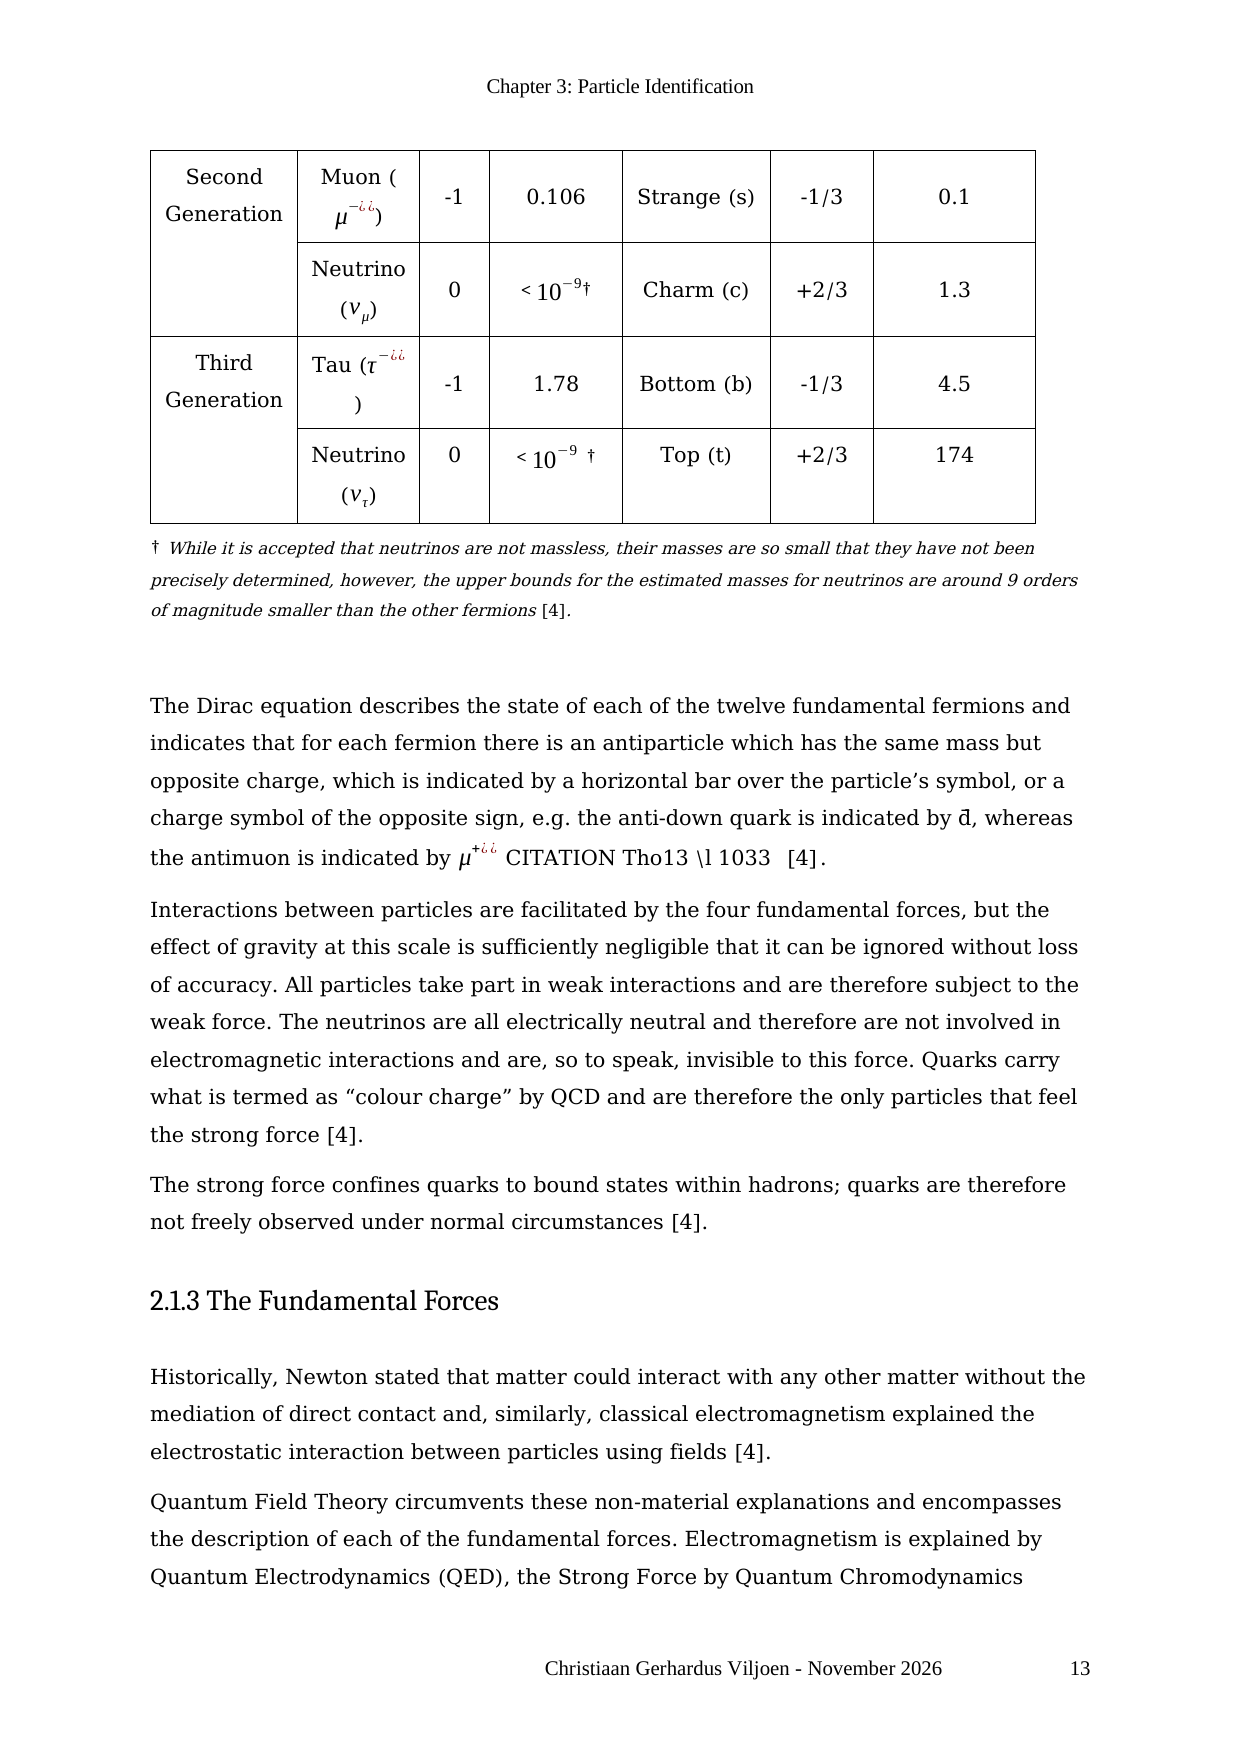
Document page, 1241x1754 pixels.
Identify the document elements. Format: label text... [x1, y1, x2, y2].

table_cell Third Generation [151, 337, 297, 522]
table_cell 4.5 [874, 337, 1035, 428]
table_cell 1.78 [490, 337, 622, 428]
table_cell 0.1 [874, 151, 1035, 242]
table_cell +2/3 [771, 429, 873, 522]
table_cell 0 [420, 429, 489, 522]
text The Dirac equation describes the state of each of the twelve fundamental fermions and indicates that for each fermion there is an antiparticle which has the same mass but opposite charge, which is indicated by a horizontal bar over the particle’s symbol, or a charge symbol of the opposite sign, e.g. the anti-down quark is indicated by d̅, whereas the antimuon is indicated by . [150, 692, 1090, 871]
table_cell Second Generation [151, 151, 297, 336]
table_cell < † [490, 243, 622, 336]
table_cell Muon () [298, 151, 419, 242]
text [150, 1488, 1090, 1588]
table_cell Top (t) [623, 429, 770, 522]
text † While it is accepted that neutrinos are not massless, their masses are so small that they have not been precisely determined, however, the upper bounds for the estimated masses for neutrinos are around 9 orders of magnitude smaller than the other fermions . [150, 536, 1090, 620]
table_cell Strange (s) [623, 151, 770, 242]
table_cell Charm (c) [623, 243, 770, 336]
table_cell 0 [420, 243, 489, 336]
table_cell -1/3 [771, 151, 873, 242]
subtitle The Fundamental Forces [150, 1284, 1090, 1317]
table_cell < † [490, 429, 622, 522]
table_cell Neutrino () [298, 243, 419, 336]
table_cell +2/3 [771, 243, 873, 336]
table_cell Neutrino () [298, 429, 419, 522]
table_cell 0.106 [490, 151, 622, 242]
table_cell 1.3 [874, 243, 1035, 336]
table_cell -1 [420, 151, 489, 242]
text Interactions between particles are facilitated by the four fundamental forces, but the effect of gravity at this scale is sufficiently negligible that it can be ignored without loss of accuracy. All particles take part in weak interactions and are therefore subject to the weak force. The neutrinos are all electrically neutral and therefore are not involved in electromagnetic interactions and are, so to speak, invisible to this force. Quarks carry what is termed as “colour charge” by QCD and are therefore the only particles that feel the strong force. [150, 896, 1090, 1146]
table_cell Bottom (b) [623, 337, 770, 428]
table_cell Tau () [298, 337, 419, 428]
table_cell 174 [874, 429, 1035, 522]
table_cell -1/3 [771, 337, 873, 428]
text The strong force confines quarks to bound states within hadrons; quarks are therefore not freely observed under normal circumstances. [150, 1171, 1090, 1234]
text Historically, Newton stated that matter could interact with any other matter without the mediation of direct contact and, similarly, classical electromagnetism explained the electrostatic interaction between particles using fields. [150, 1363, 1090, 1463]
table_cell -1 [420, 337, 489, 428]
